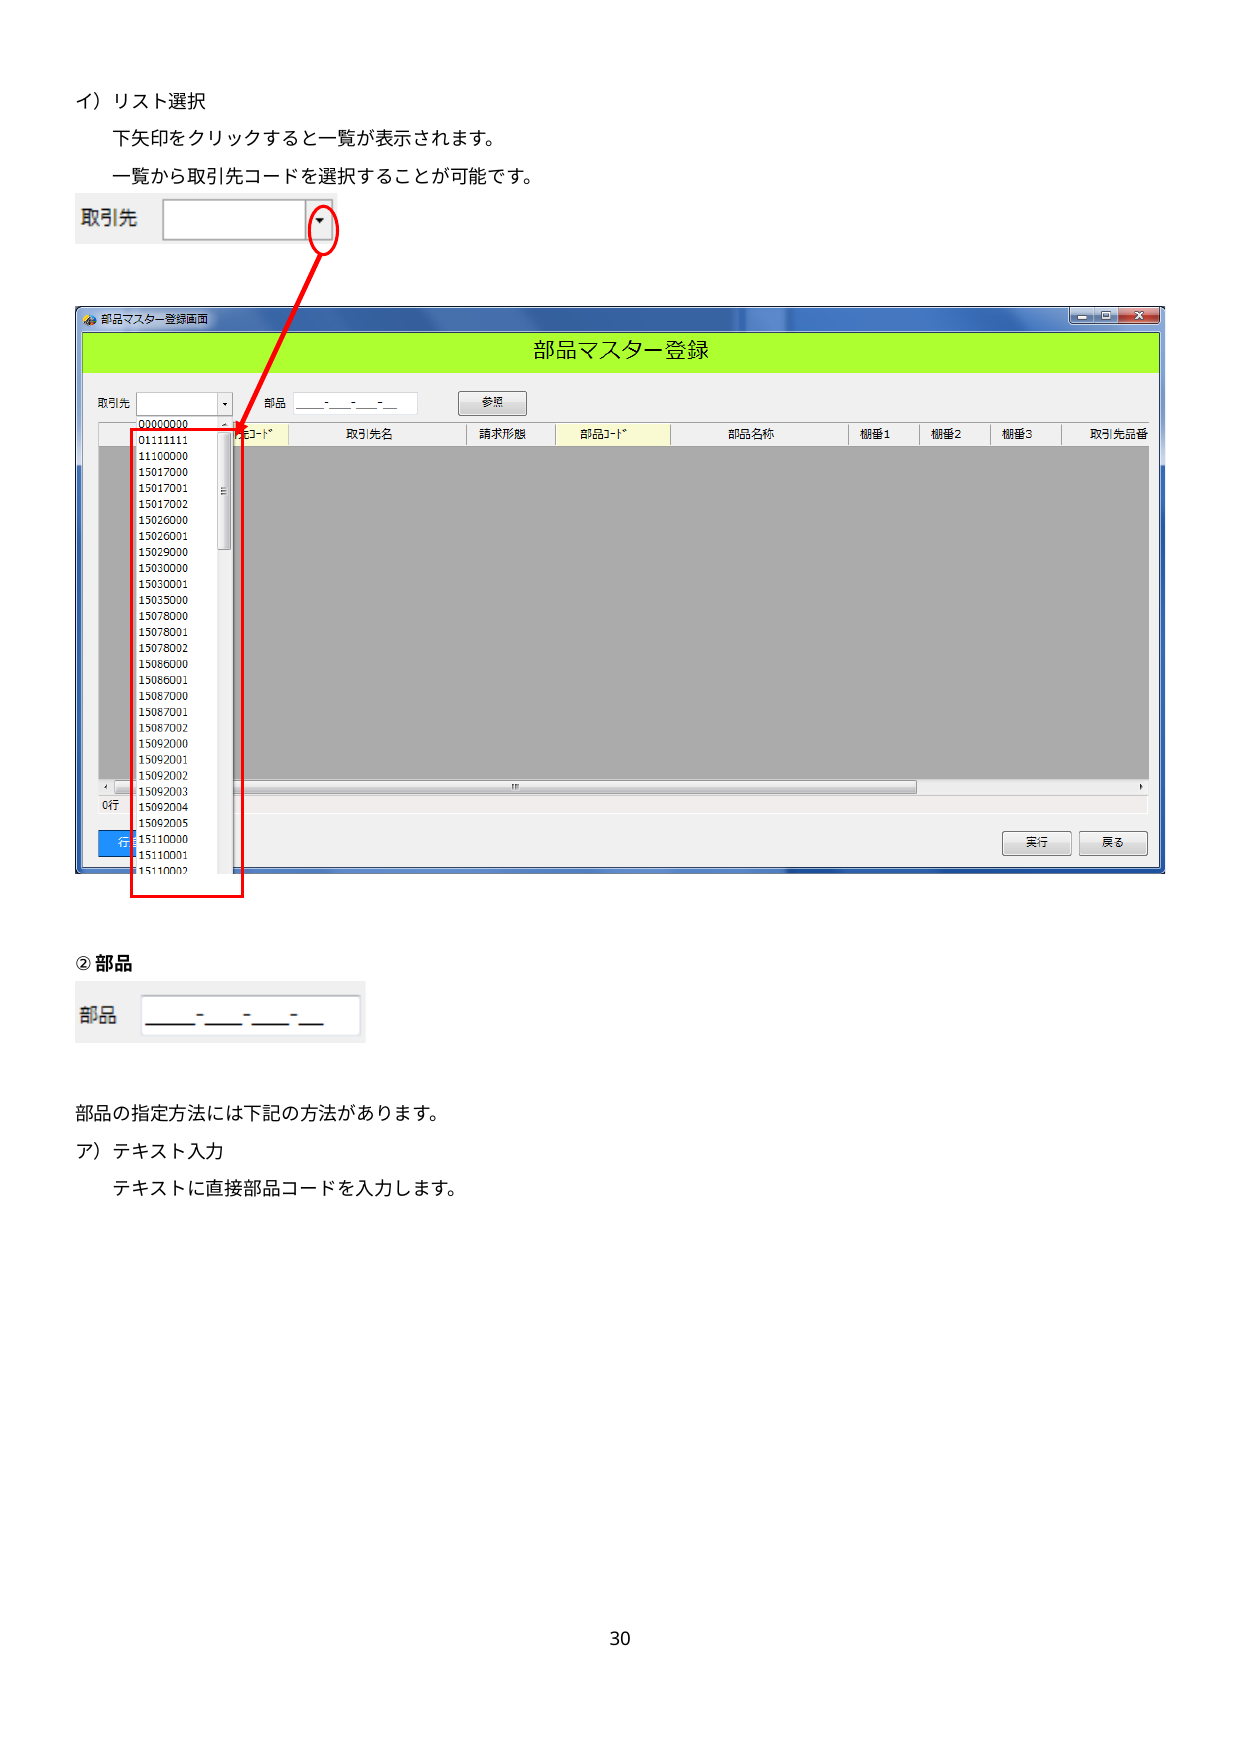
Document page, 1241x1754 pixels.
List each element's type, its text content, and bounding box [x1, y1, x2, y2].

picture [75, 193, 338, 244]
picture [244, 306, 1166, 874]
text 部品の指定方法には下記の方法があります。 [75, 1094, 1165, 1131]
text テキストに直接部品コードを入力します。 [75, 1169, 1165, 1206]
text 一覧から取引先コードを選択することが可能です。 [75, 156, 1165, 194]
picture [75, 981, 366, 1043]
text ②部品 [75, 944, 1165, 981]
picture [133, 431, 241, 874]
picture [311, 208, 335, 244]
picture [75, 306, 293, 874]
text イ）リスト選択 [75, 81, 1165, 119]
text 下矢印をクリックすると一覧が表示されます。 [75, 119, 1165, 156]
text ア）テキスト入力 [75, 1131, 1165, 1169]
